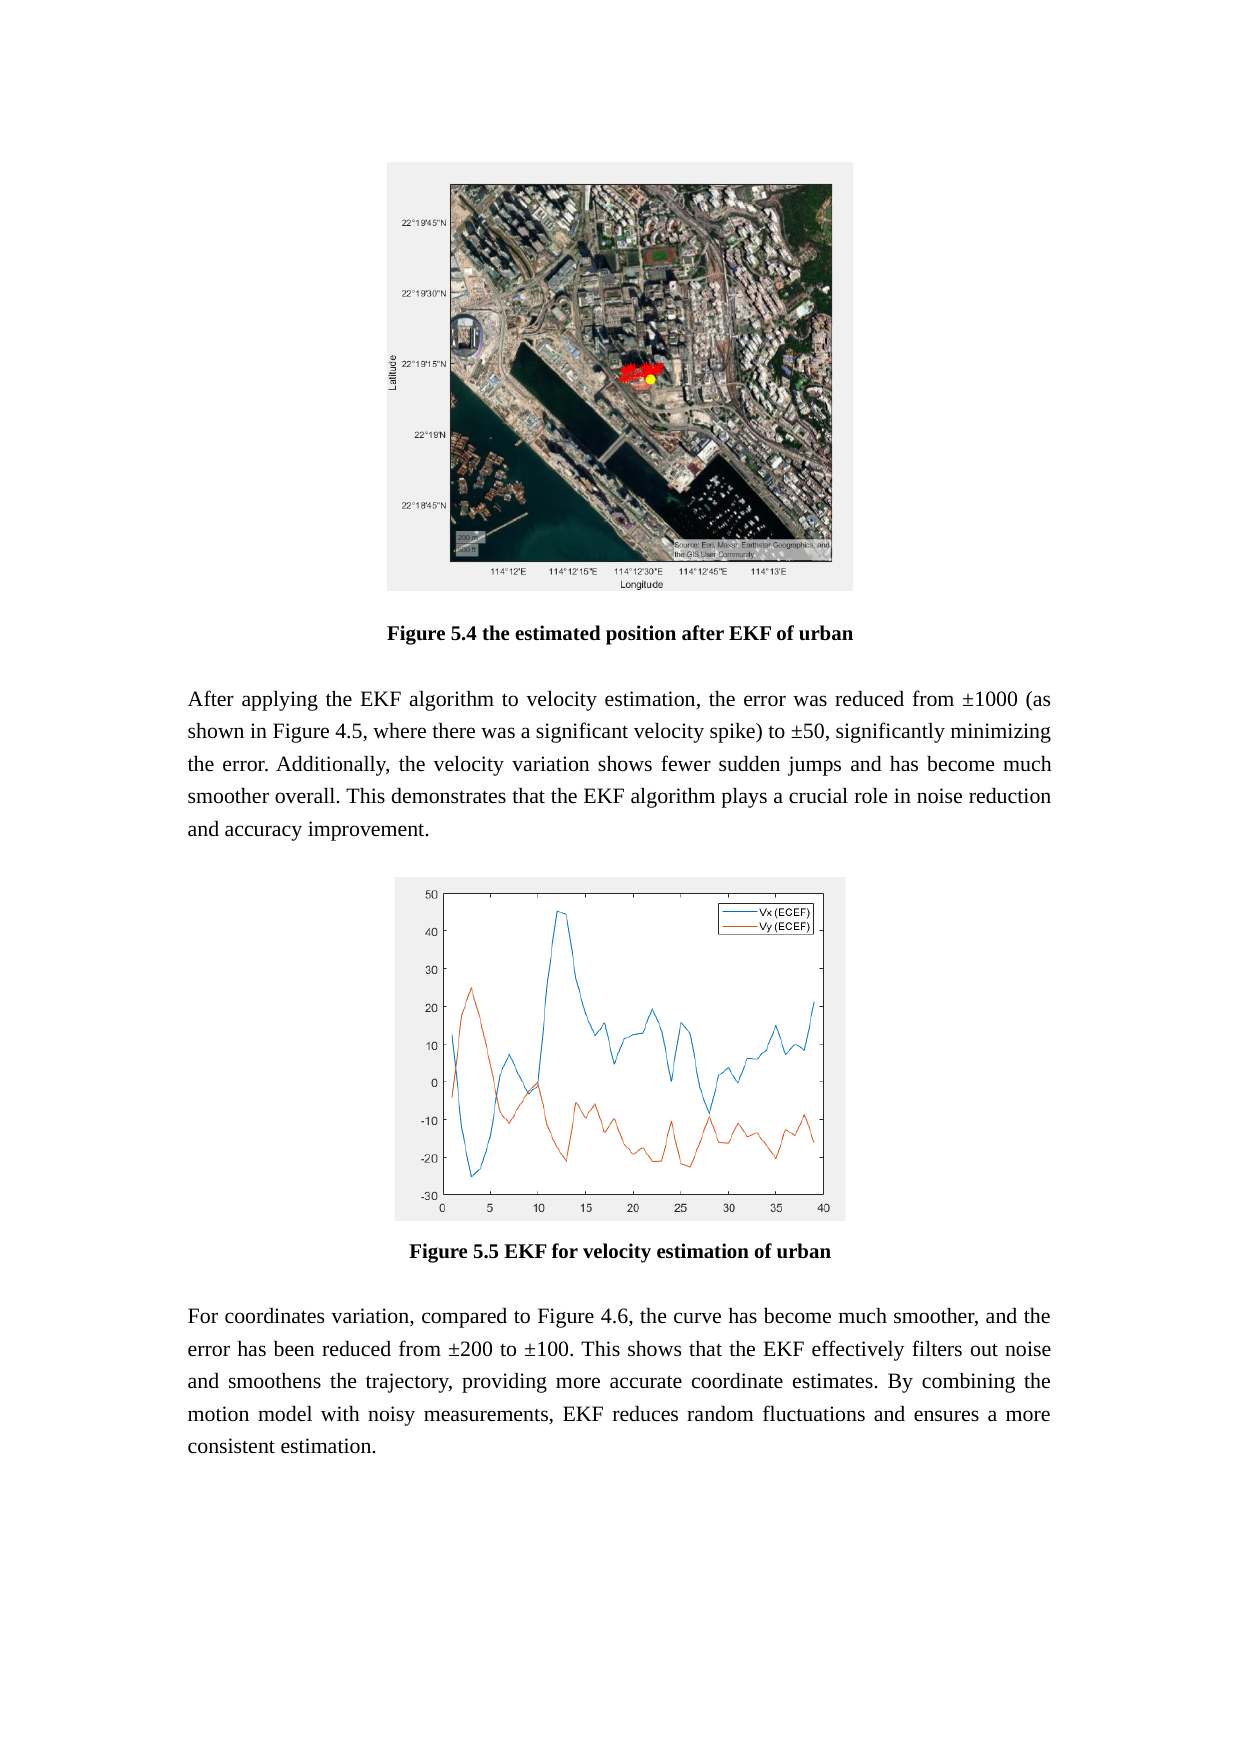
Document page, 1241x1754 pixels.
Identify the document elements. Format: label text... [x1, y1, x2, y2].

picture [386, 162, 854, 591]
text For coordinates variation, compared to Figure 4.6, the curve has become much smoother, and the error has been reduced from ±200 to ±100. This shows that the EKF effectively filters out noise and smoothens the trajectory, providing more accurate coordinate estimates. By combining the motion model with noisy measurements, EKF reduces random fluctuations and ensures a more consistent estimation. [187, 1299, 1053, 1462]
text After applying the EKF algorithm to velocity estimation, the error was reduced from ±1000 (as shown in Figure 4.5, where there was a significant velocity spike) to ±50, significantly minimizing the error. Additionally, the velocity variation shows fewer sudden jumps and has become much smoother overall. This demonstrates that the EKF algorithm plays a crucial role in noise reduction and accuracy improvement. [187, 682, 1053, 844]
text Figure 5.4 the estimated position after EKF of urban [187, 617, 1053, 649]
picture [394, 877, 846, 1221]
text Figure 5.5 EKF for velocity estimation of urban [187, 1234, 1053, 1267]
